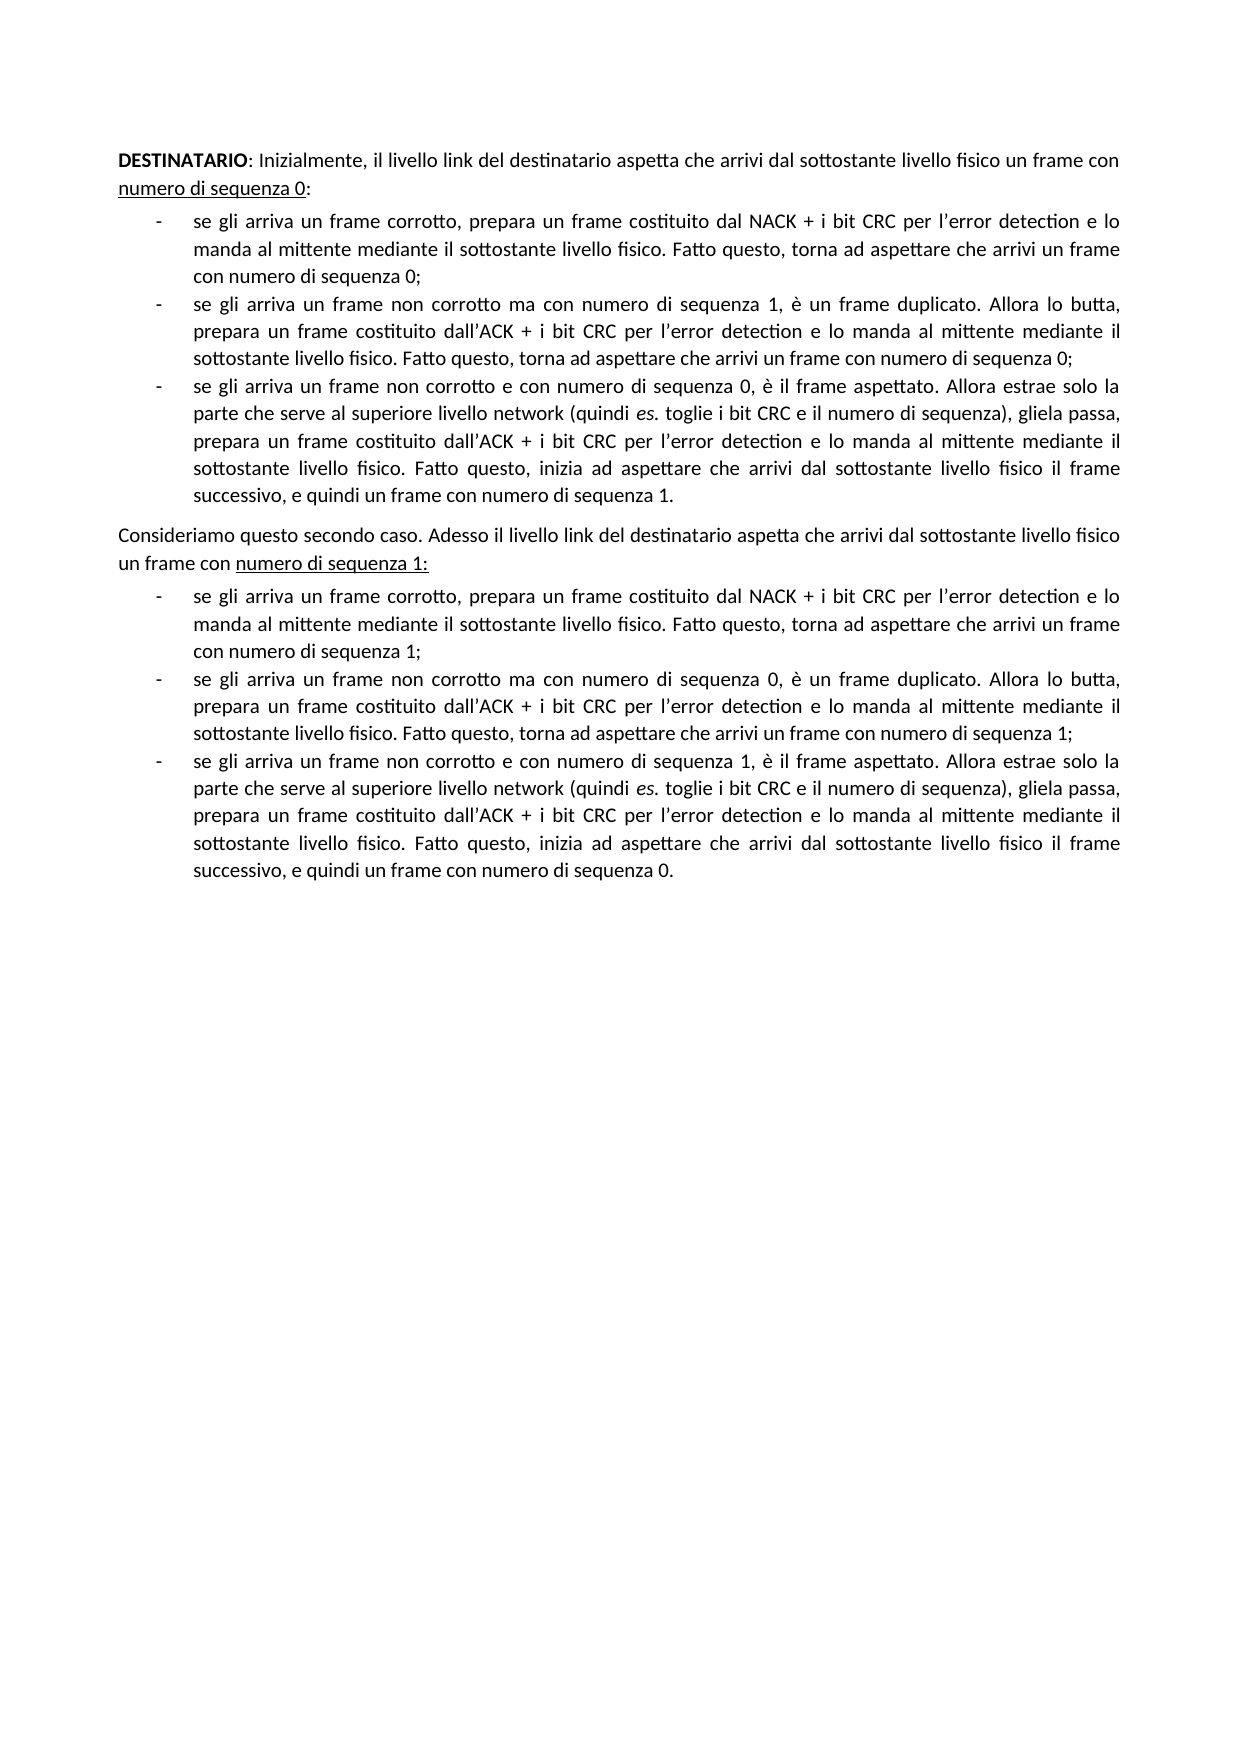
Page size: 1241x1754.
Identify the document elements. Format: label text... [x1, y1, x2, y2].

list se gli arriva un frame non corrotto e con numero di sequenza 0, è il frame aspettato. Allora estrae solo la parte che serve al superiore livello network (quindi es. toglie i bit CRC e il numero di sequenza), gliela passa, prepara un frame costituito dall’ACK + i bit CRC per l’error detection e lo manda al mittente mediante il sottostante livello fisico. Fatto questo, inizia ad aspettare che arrivi dal sottostante livello fisico il frame successivo, e quindi un frame con numero di sequenza 1. [156, 373, 1122, 508]
list se gli arriva un frame non corrotto ma con numero di sequenza 1, è un frame duplicato. Allora lo butta, prepara un frame costituito dall’ACK + i bit CRC per l’error detection e lo manda al mittente mediante il sottostante livello fisico. Fatto questo, torna ad aspettare che arrivi un frame con numero di sequenza 0; [156, 291, 1122, 371]
list se gli arriva un frame corrotto, prepara un frame costituito dal NACK + i bit CRC per l’error detection e lo manda al mittente mediante il sottostante livello fisico. Fatto questo, torna ad aspettare che arrivi un frame con numero di sequenza 1; [156, 583, 1122, 664]
text Consideriamo questo secondo caso. Adesso il livello link del destinatario aspetta che arrivi dal sottostante livello fisico un frame con numero di sequenza 1: [118, 522, 1122, 575]
list se gli arriva un frame non corrotto ma con numero di sequenza 0, è un frame duplicato. Allora lo butta, prepara un frame costituito dall’ACK + i bit CRC per l’error detection e lo manda al mittente mediante il sottostante livello fisico. Fatto questo, torna ad aspettare che arrivi un frame con numero di sequenza 1; [156, 666, 1122, 746]
list se gli arriva un frame corrotto, prepara un frame costituito dal NACK + i bit CRC per l’error detection e lo manda al mittente mediante il sottostante livello fisico. Fatto questo, torna ad aspettare che arrivi un frame con numero di sequenza 0; [156, 209, 1122, 289]
list se gli arriva un frame non corrotto e con numero di sequenza 1, è il frame aspettato. Allora estrae solo la parte che serve al superiore livello network (quindi es. toglie i bit CRC e il numero di sequenza), gliela passa, prepara un frame costituito dall’ACK + i bit CRC per l’error detection e lo manda al mittente mediante il sottostante livello fisico. Fatto questo, inizia ad aspettare che arrivi dal sottostante livello fisico il frame successivo, e quindi un frame con numero di sequenza 0. [156, 748, 1122, 883]
text DESTINATARIO: Inizialmente, il livello link del destinatario aspetta che arrivi dal sottostante livello fisico un frame con numero di sequenza 0: [118, 148, 1122, 200]
